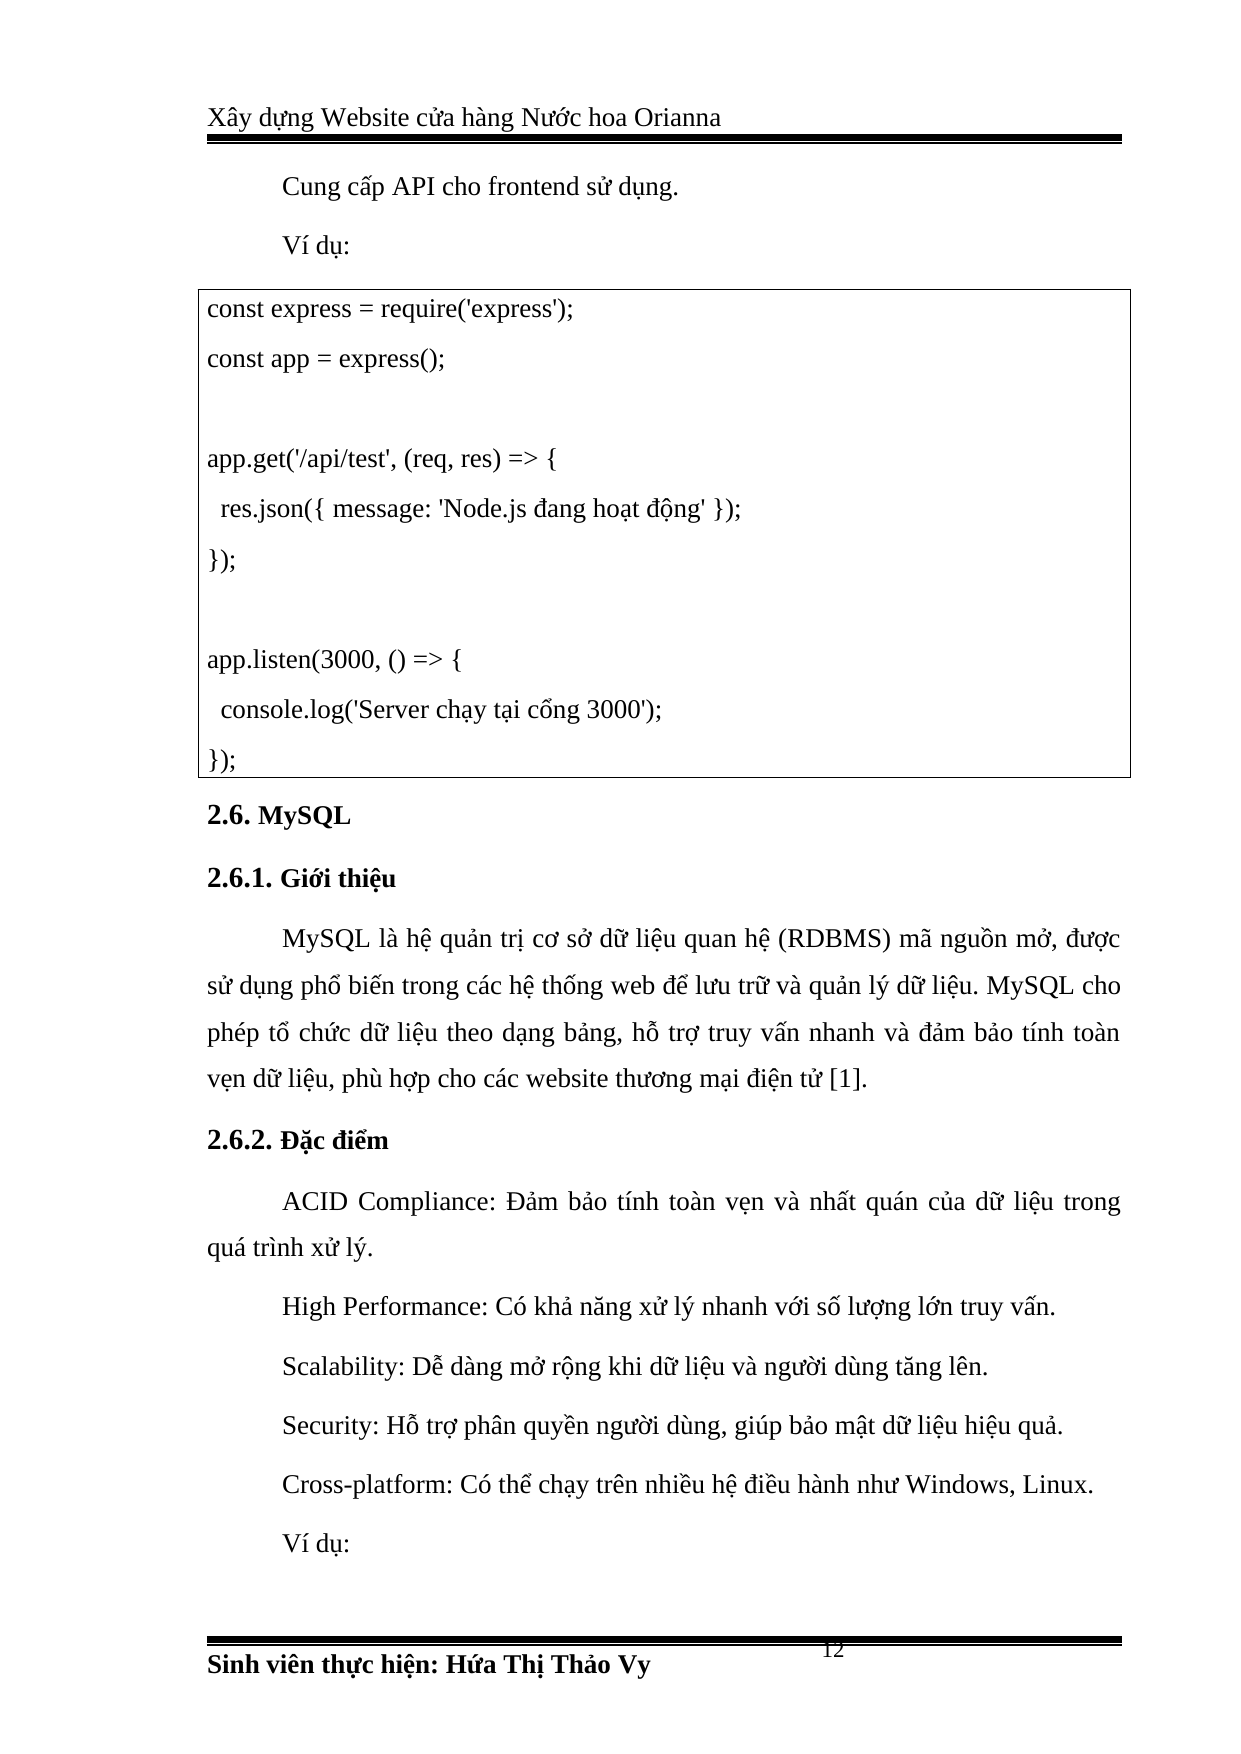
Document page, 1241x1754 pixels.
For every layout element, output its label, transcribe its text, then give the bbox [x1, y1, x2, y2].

text const app = express(); [199, 339, 1130, 373]
text MySQL là hệ quản trị cơ sở dữ liệu quan hệ (RDBMS) mã nguồn mở, được sử dụng phổ biến trong các hệ thống web để lưu trữ và quản lý dữ liệu. MySQL cho phép tổ chức dữ liệu theo dạng bảng, hỗ trợ truy vấn nhanh và đảm bảo tính toàn vẹn dữ liệu, phù hợp cho các website thương mại điện tử. [207, 923, 1122, 1094]
text High Performance: Có khả năng xử lý nhanh với số lượng lớn truy vấn. [207, 1290, 1122, 1322]
subtitle Đặc điểm [207, 1122, 1122, 1155]
text app.get('/api/test', (req, res) => { [199, 439, 1130, 473]
text console.log('Server chạy tại cổng 3000'); [199, 690, 1130, 724]
text res.json({ message: 'Node.js đang hoạt động' }); [199, 489, 1130, 524]
text Ví dụ: [207, 229, 1122, 261]
text ACID Compliance: Đảm bảo tính toàn vẹn và nhất quán của dữ liệu trong quá trình xử lý. [207, 1184, 1122, 1262]
text Security: Hỗ trợ phân quyền người dùng, giúp bảo mật dữ liệu hiệu quả. [207, 1409, 1122, 1440]
text app.listen(3000, () => { [199, 640, 1130, 674]
subtitle Giới thiệu [207, 860, 1122, 893]
text Cross-platform: Có thể chạy trên nhiều hệ điều hành như Windows, Linux. [207, 1468, 1122, 1499]
text Ví dụ: [207, 1527, 1122, 1558]
text }); [199, 540, 1130, 574]
text Cung cấp API cho frontend sử dụng. [207, 170, 1122, 201]
text Scalability: Dễ dàng mở rộng khi dữ liệu và người dùng tăng lên. [207, 1349, 1122, 1381]
text }); [199, 741, 1130, 777]
subtitle MySQL [207, 797, 1122, 831]
text const express = require('express'); [199, 290, 1130, 323]
